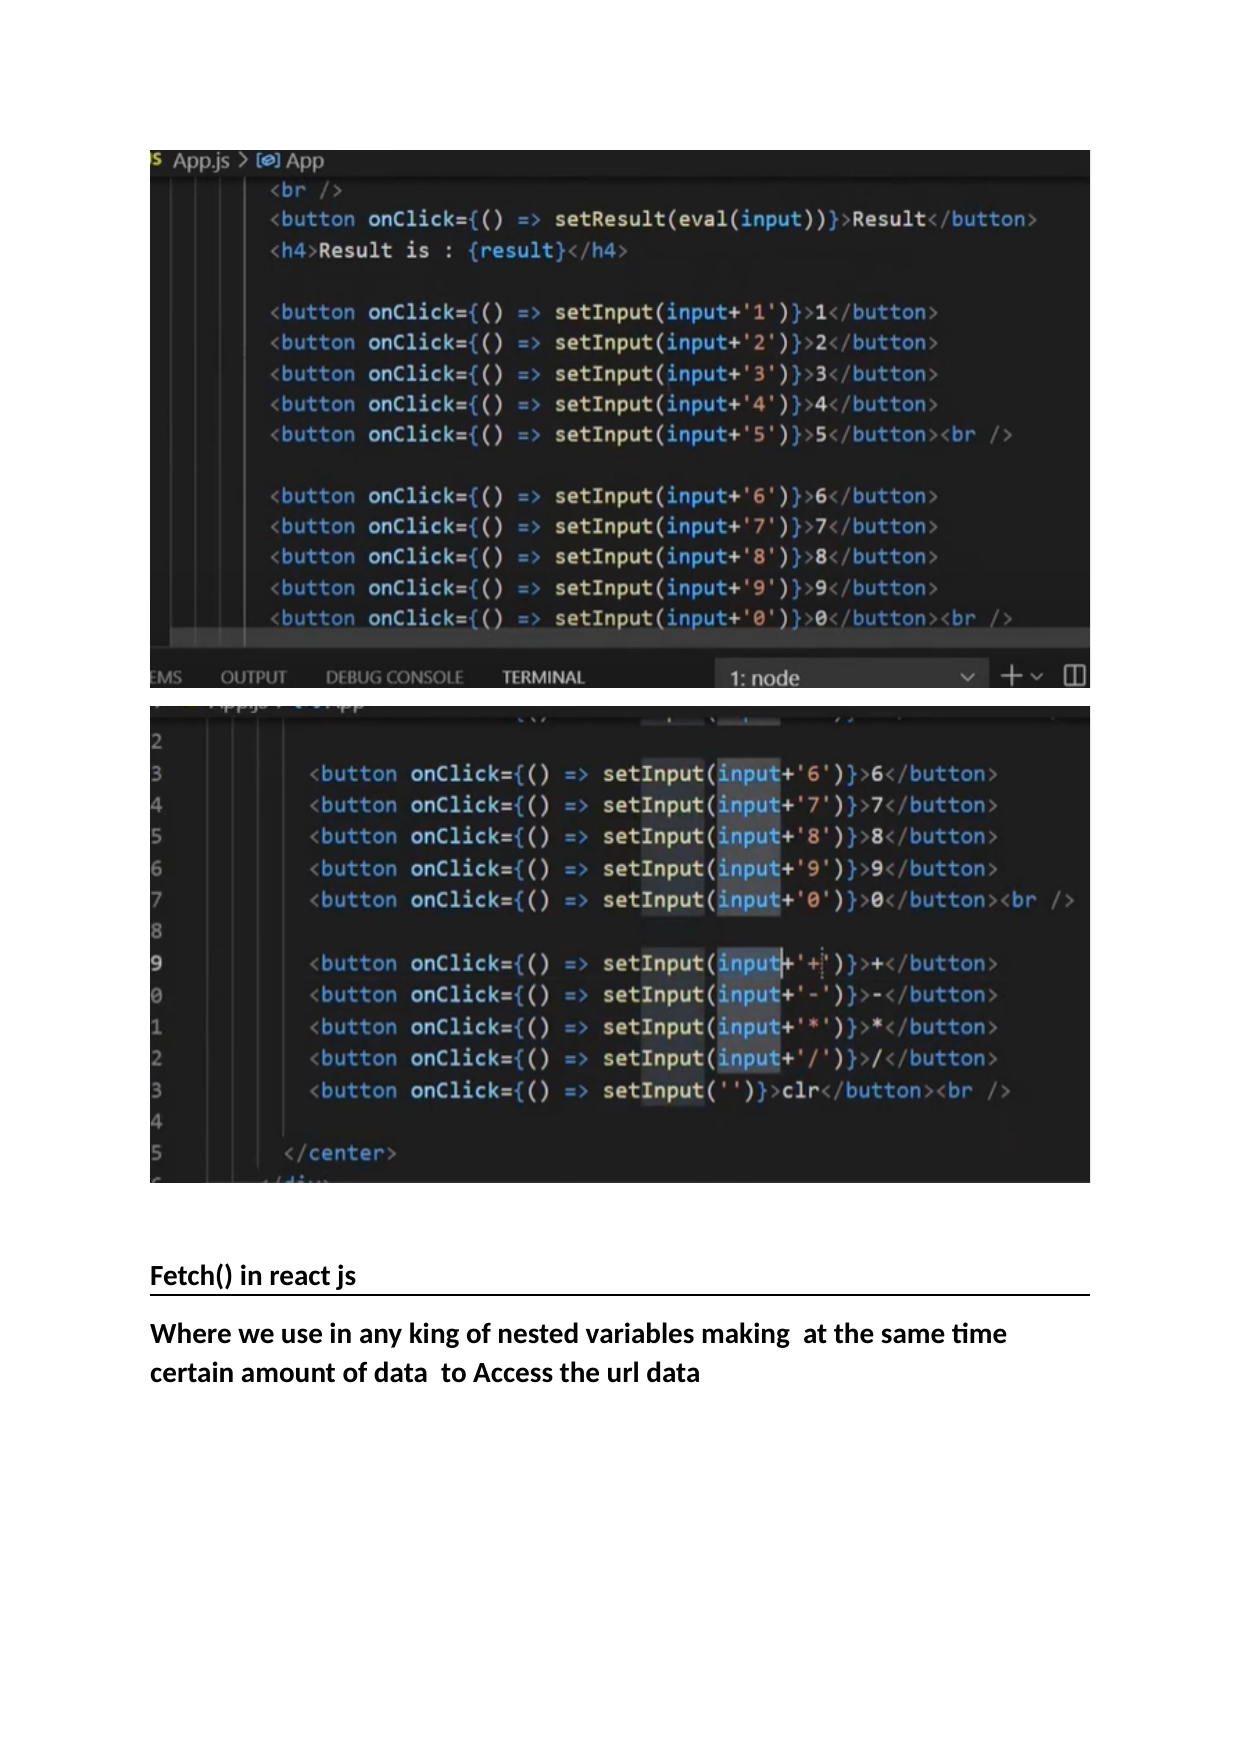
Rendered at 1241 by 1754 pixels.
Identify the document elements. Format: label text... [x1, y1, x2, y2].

picture [150, 150, 1091, 688]
picture [150, 706, 1091, 1183]
text Fetch() in react js [150, 1257, 1090, 1294]
text Where we use in any king of nested variables making at the same time certain amount of data to Access the url data [150, 1315, 1090, 1389]
